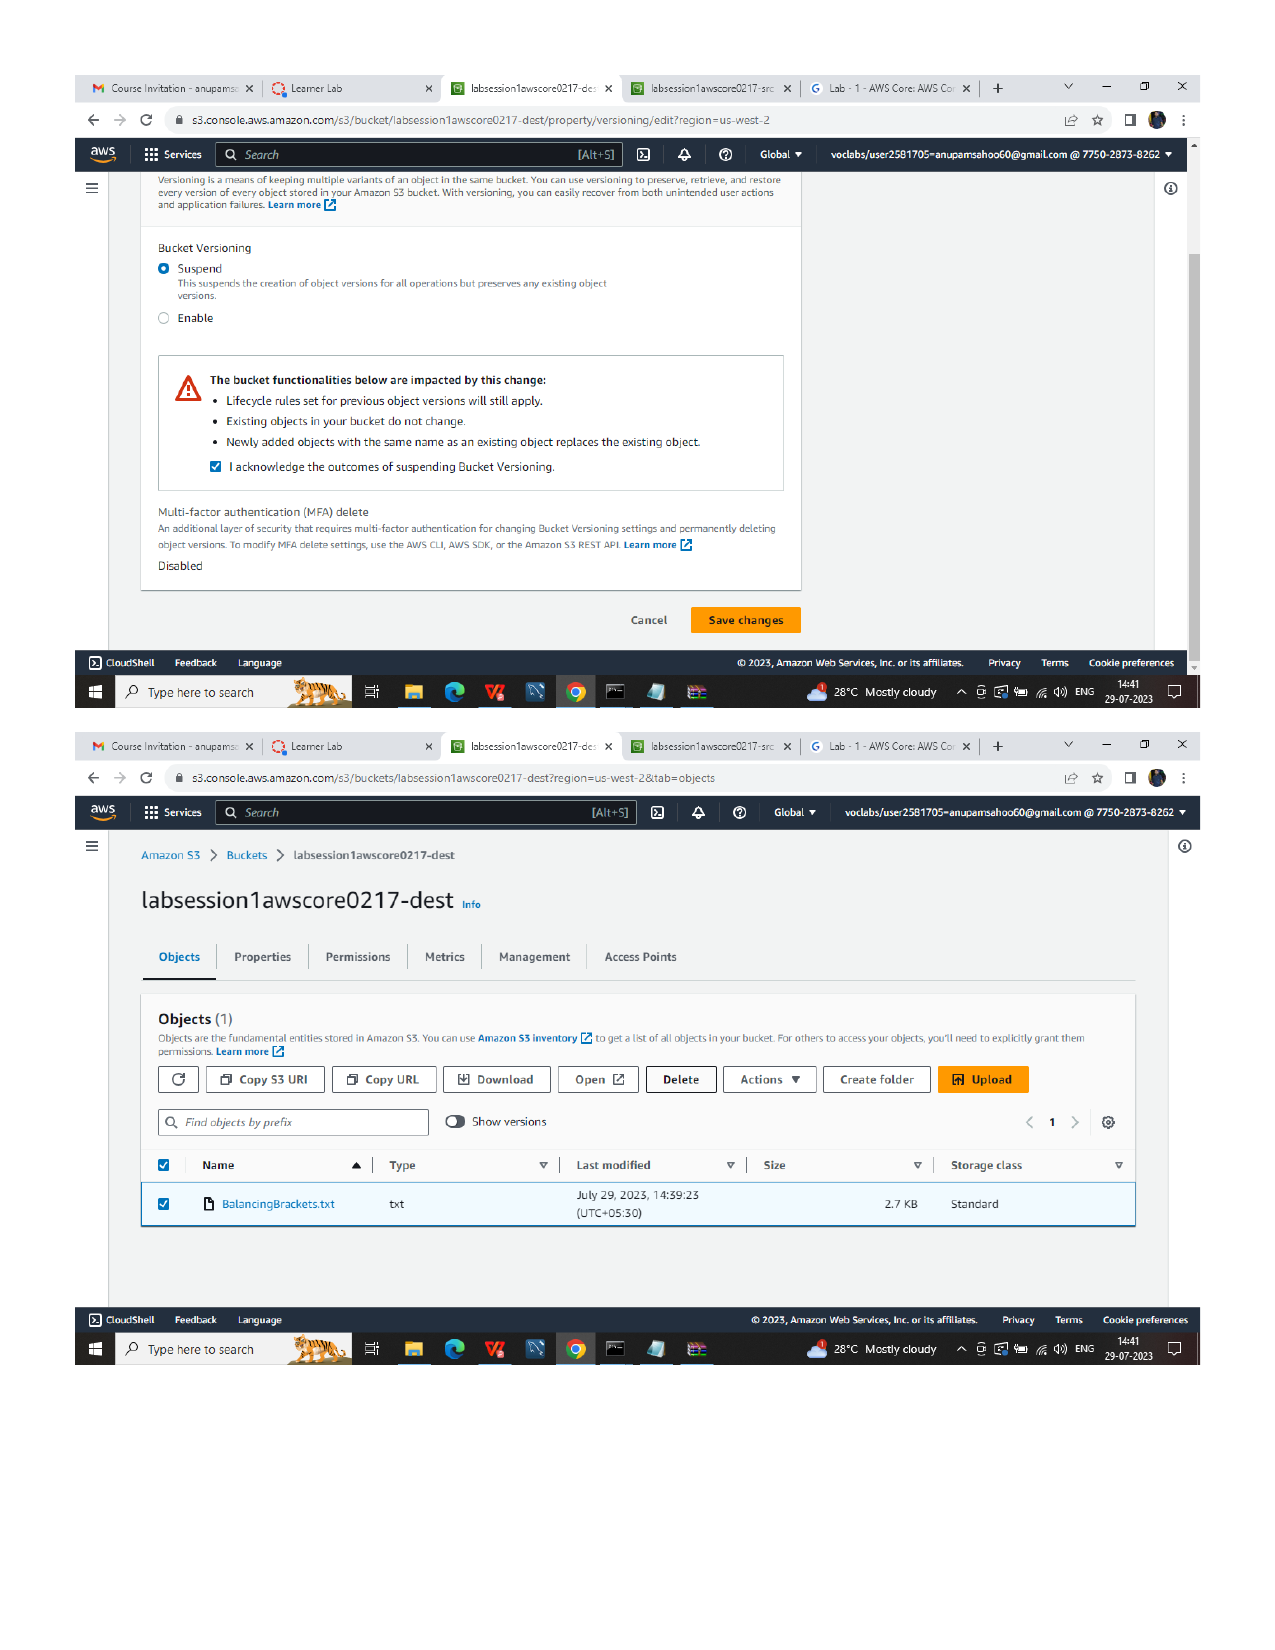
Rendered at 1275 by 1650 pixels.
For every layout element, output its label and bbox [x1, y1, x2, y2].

picture [75, 732, 1200, 1365]
picture [75, 75, 1200, 708]
